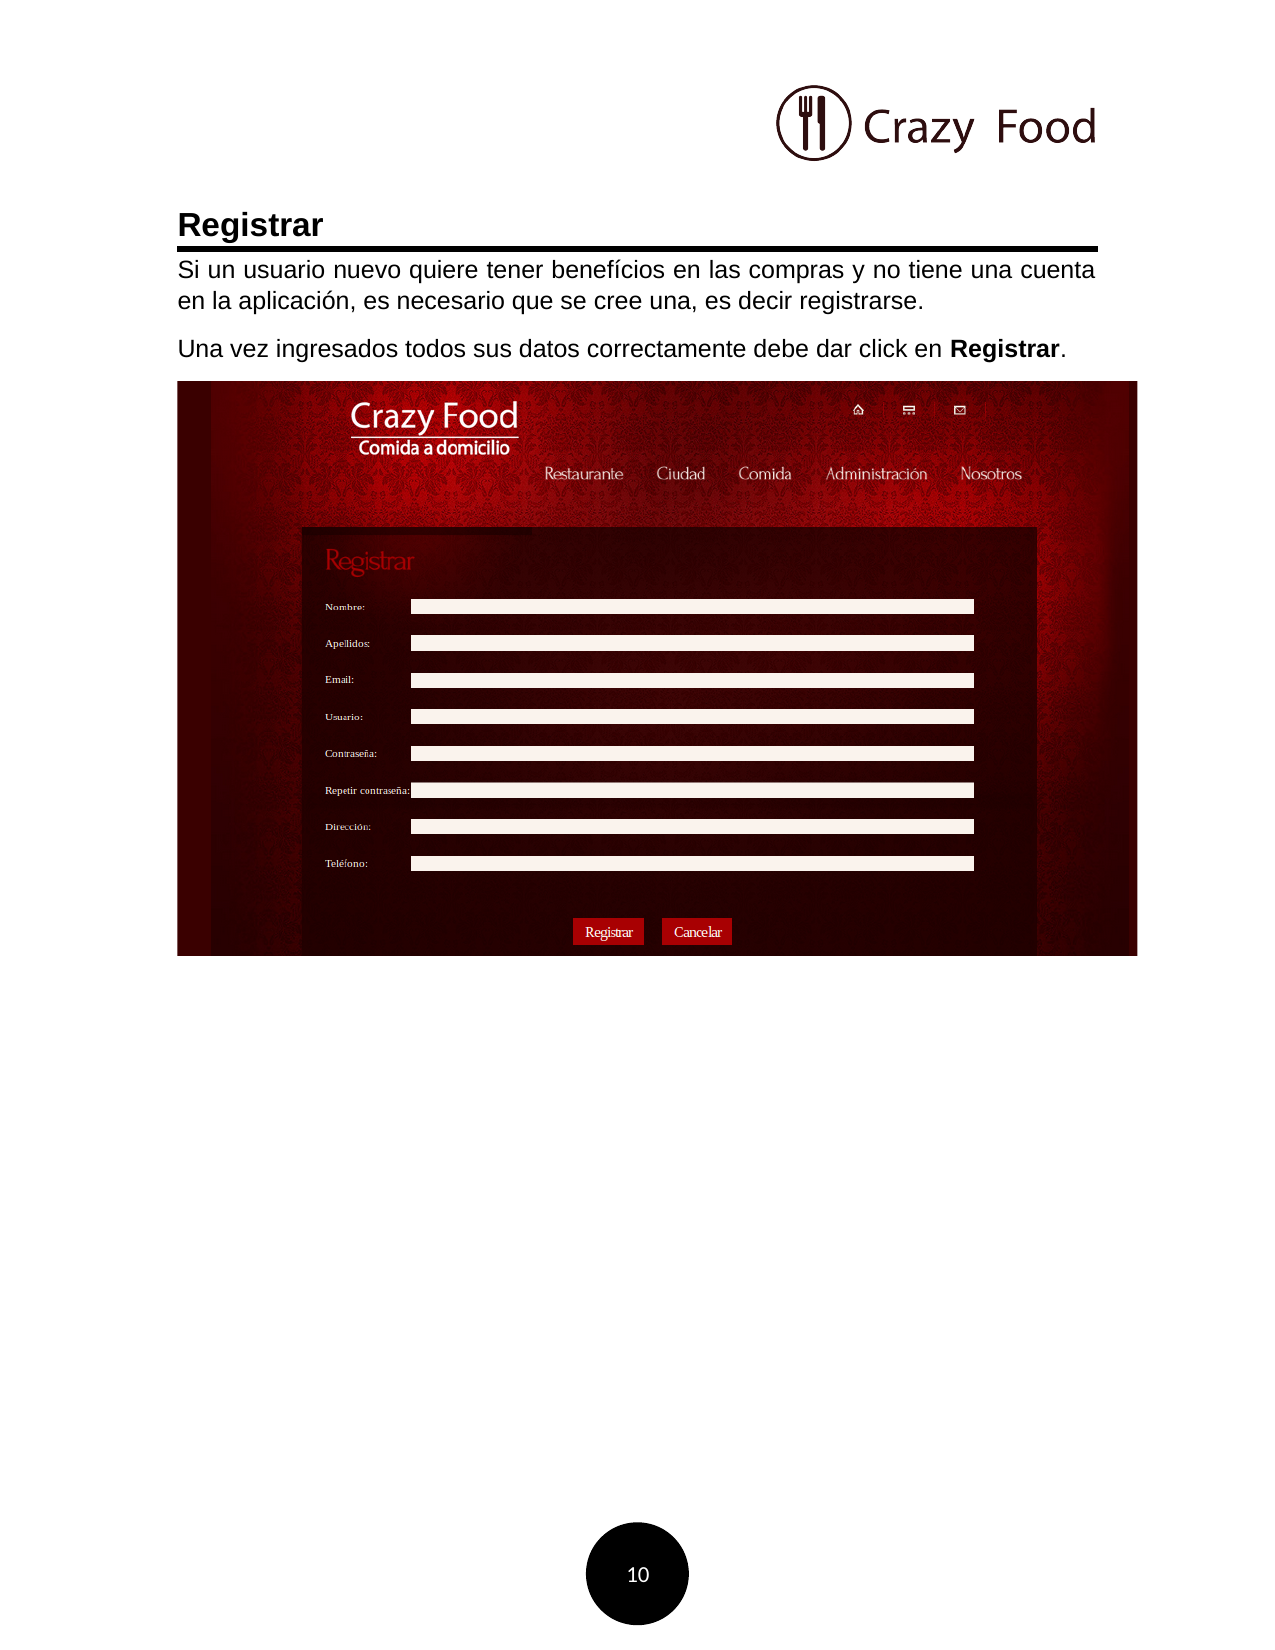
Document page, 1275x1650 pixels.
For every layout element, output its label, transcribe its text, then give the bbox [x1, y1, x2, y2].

subtitle Registrar [177, 205, 1098, 246]
picture [761, 73, 1098, 173]
text Una vez ingresados todos sus datos correctamente debe dar click en Registrar. [177, 334, 1098, 362]
text Si un usuario nuevo quiere tener benefícios en las compras y no tiene una cuenta en la aplicación, es necesario que se cree una, es decir registrarse. [177, 255, 1098, 315]
picture [177, 381, 1138, 956]
